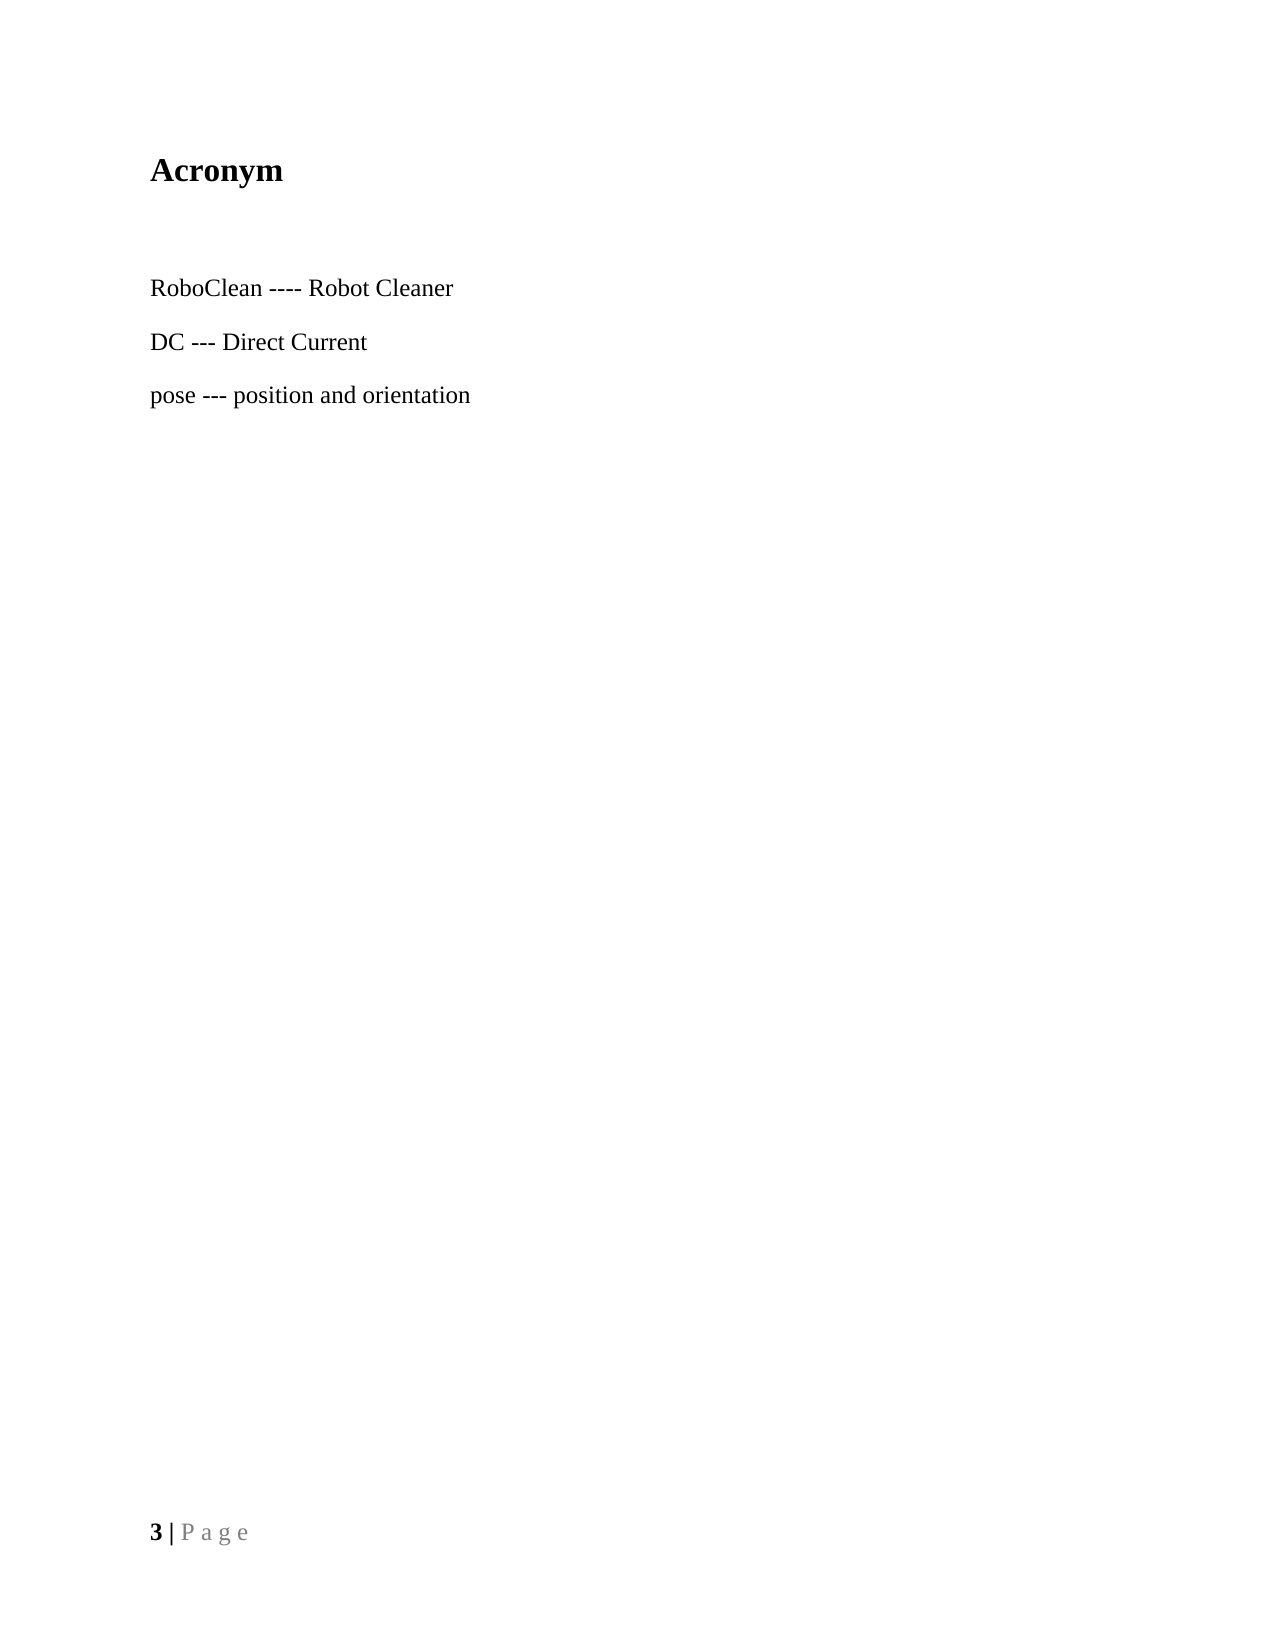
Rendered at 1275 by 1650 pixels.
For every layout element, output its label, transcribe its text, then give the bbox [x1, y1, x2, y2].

subtitle Acronym [150, 150, 1125, 188]
text RoboClean ---- Robot Cleaner [150, 273, 1125, 302]
text pose --- position and orientation [150, 381, 1125, 409]
text DC --- Direct Current [150, 327, 1125, 356]
